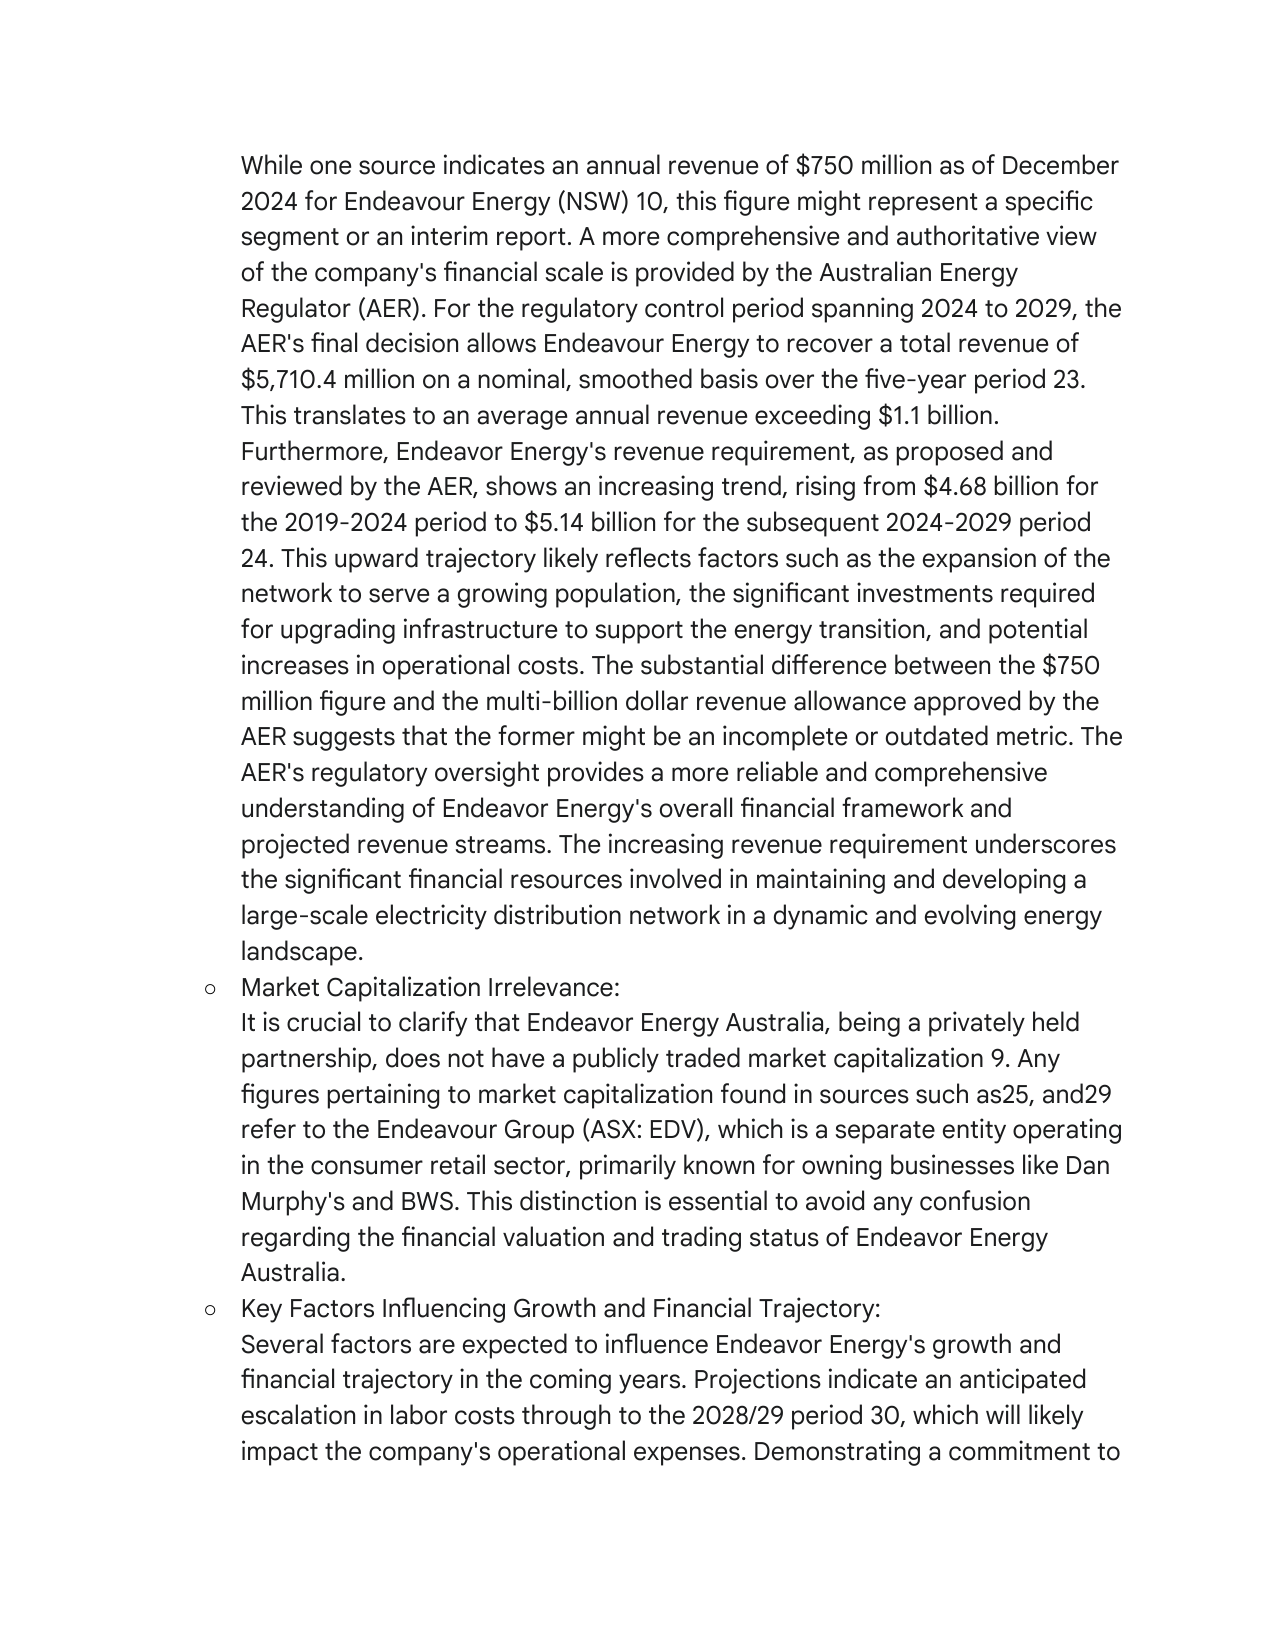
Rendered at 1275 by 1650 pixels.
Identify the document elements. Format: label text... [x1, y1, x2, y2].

list Market Capitalization Irrelevance: It is crucial to clarify that Endeavor Energy Australia, being a privately held partnership, does not have a publicly traded market capitalization 9. Any figures pertaining to market capitalization found in sources such as25, and29 refer to the Endeavour Group (ASX: EDV), which is a separate entity operating in the consumer retail sector, primarily known for owning businesses like Dan Murphy's and BWS. This distinction is essential to avoid any confusion regarding the financial valuation and trading status of Endeavor Energy Australia. [203, 972, 1125, 1289]
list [203, 1293, 1125, 1468]
